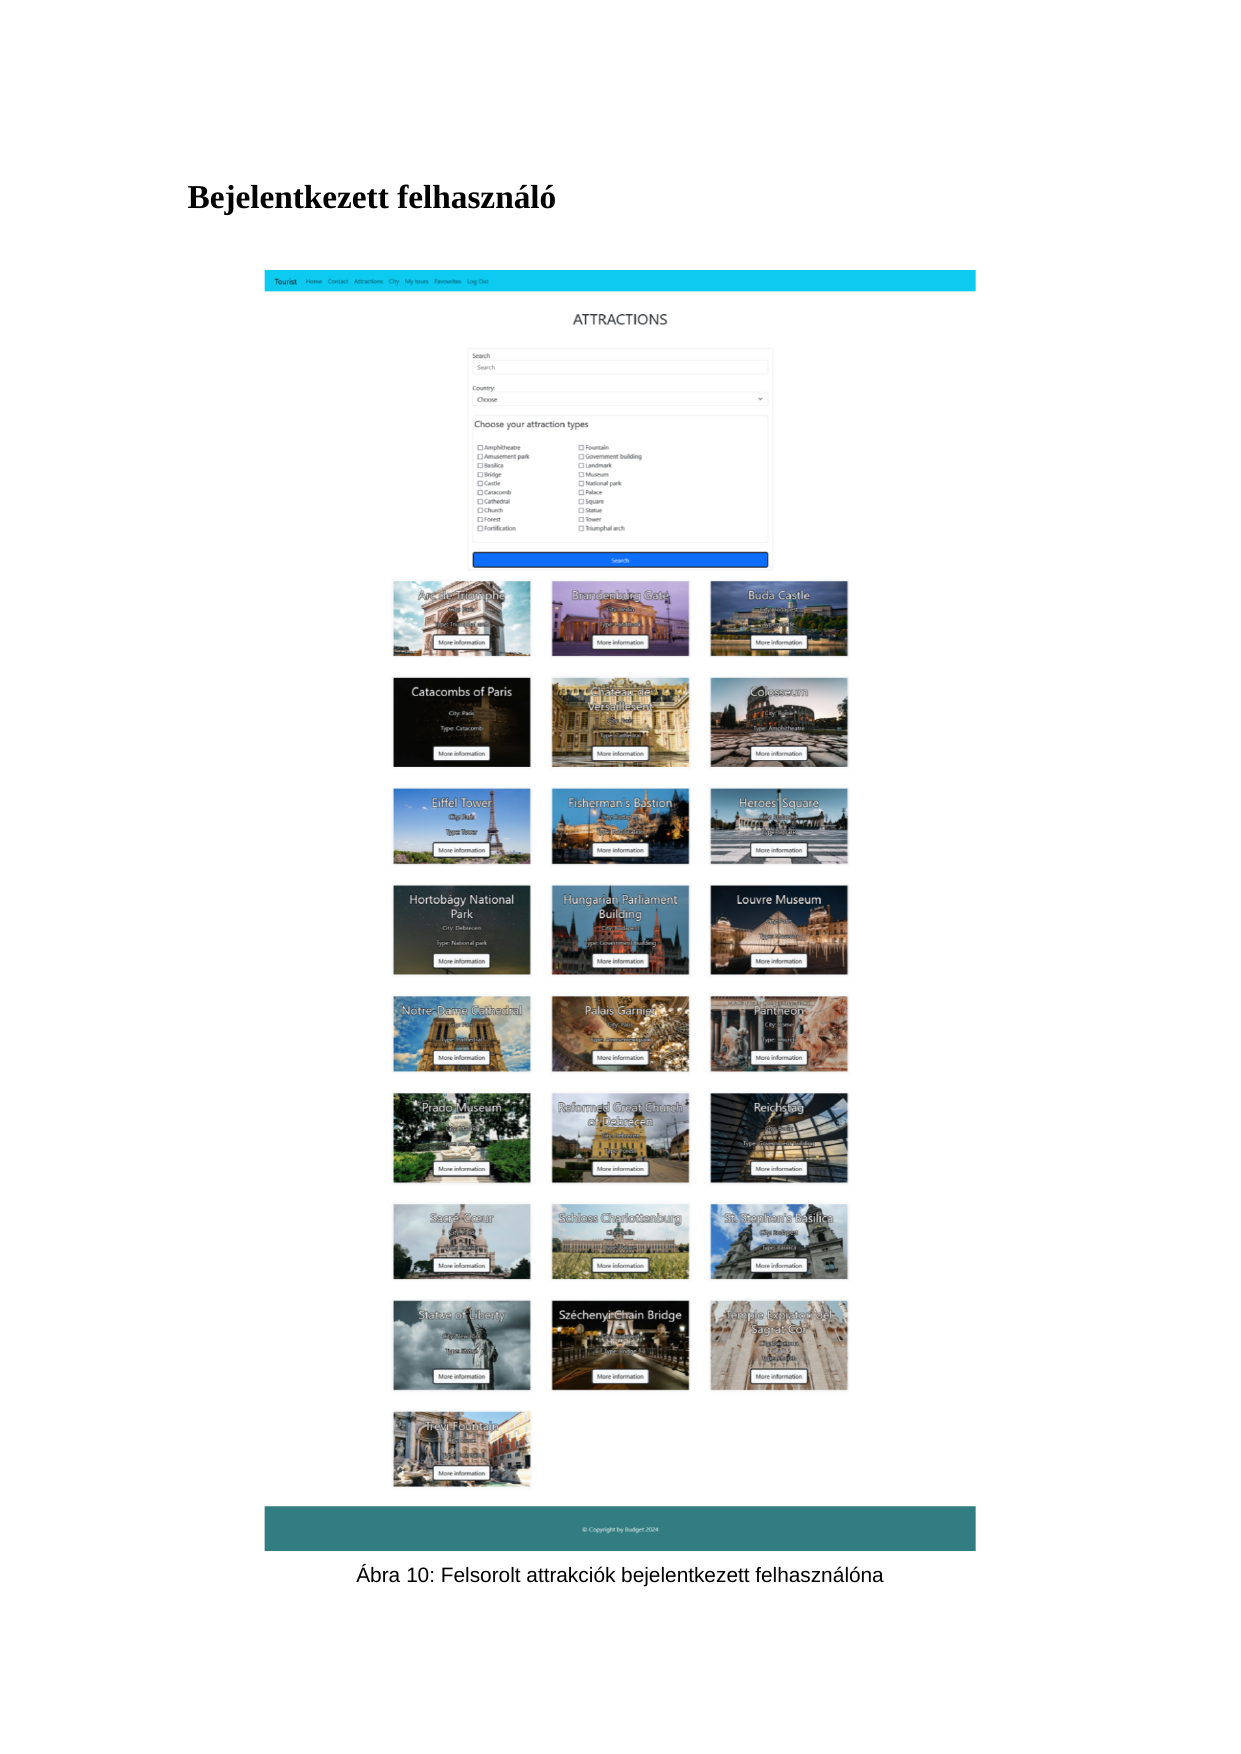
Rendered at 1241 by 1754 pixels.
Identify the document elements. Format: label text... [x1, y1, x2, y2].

picture [264, 270, 976, 1551]
text Ábra 10: Felsorolt attrakciók bejelentkezett felhasználóna [187, 1563, 1053, 1587]
subtitle Bejelentkezett felhasználó [187, 177, 1053, 215]
